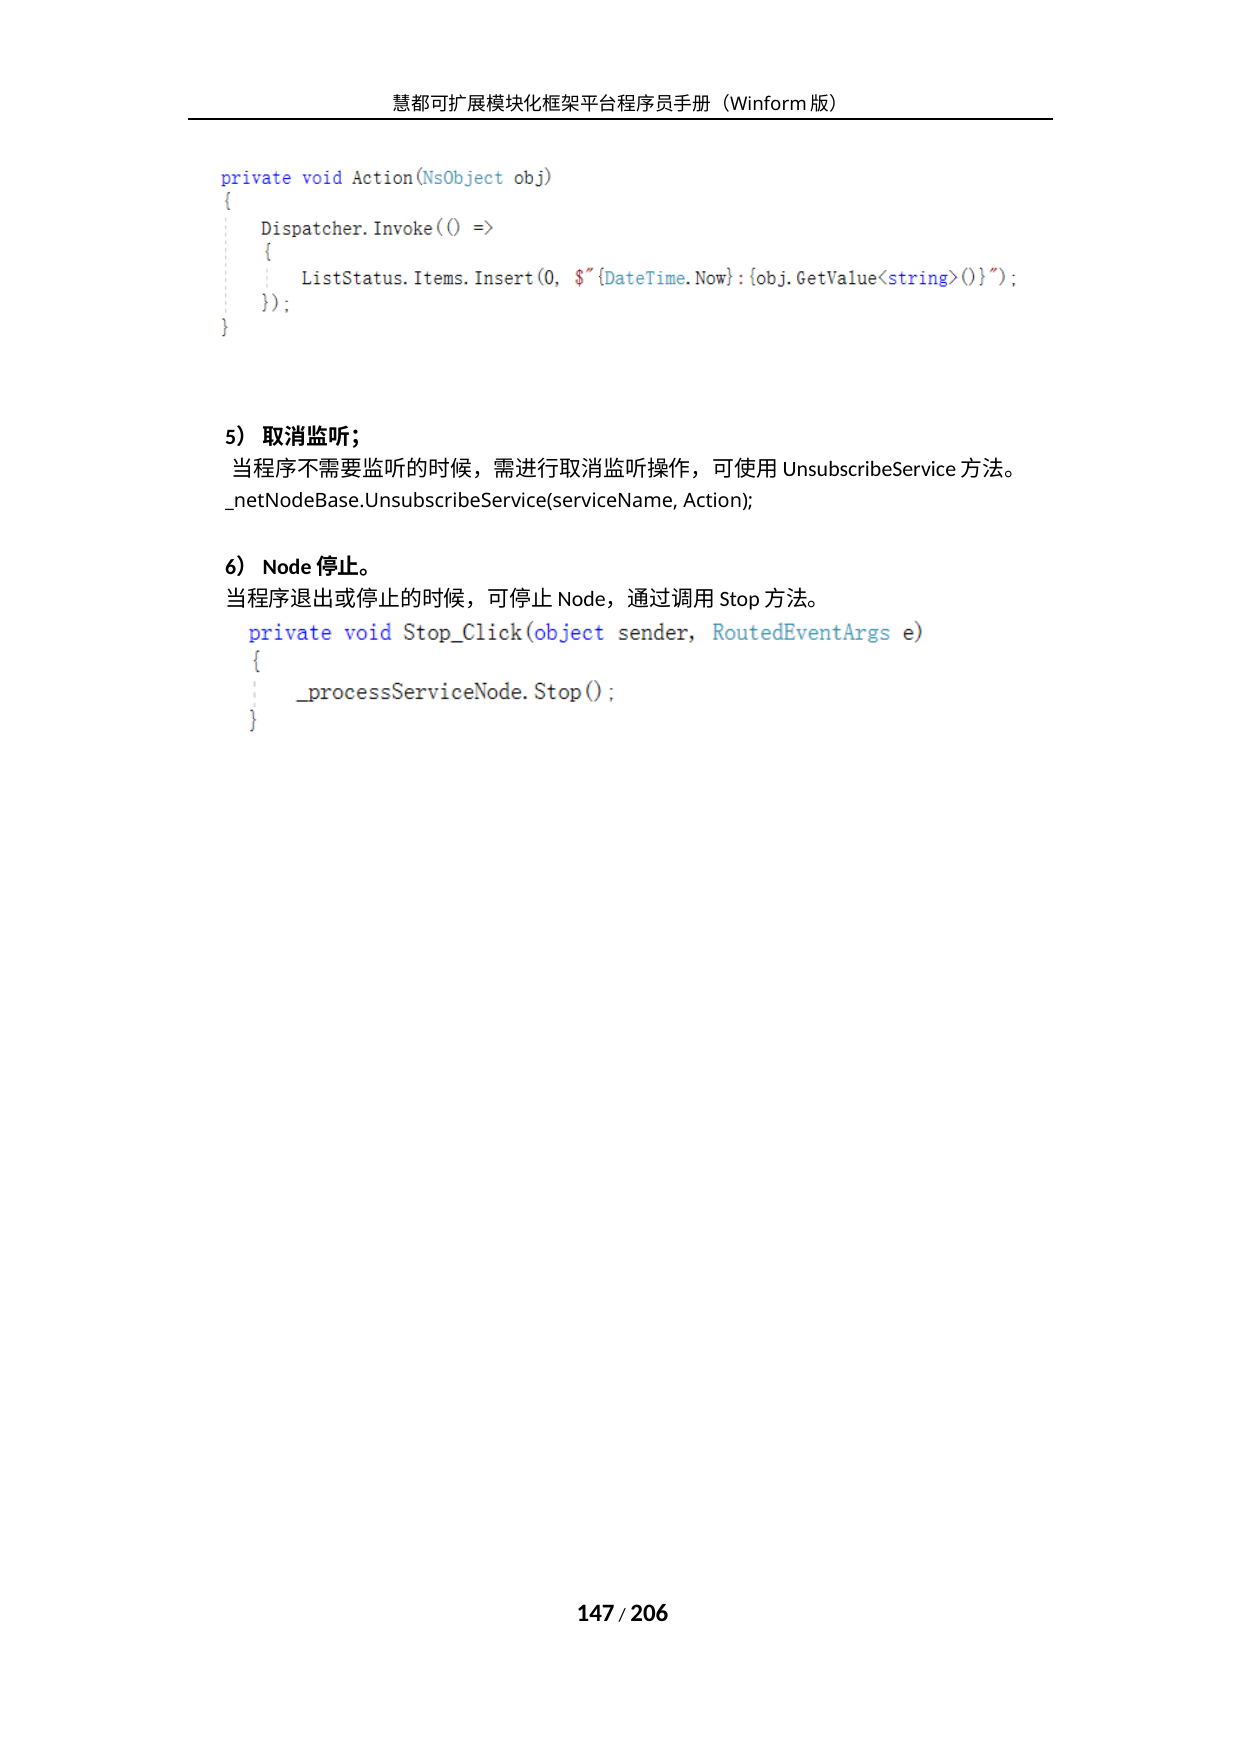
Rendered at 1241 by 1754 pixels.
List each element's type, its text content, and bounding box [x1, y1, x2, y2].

list 当程序不需要监听的时候，需进行取消监听操作，可使用UnsubscribeService方法。 [225, 451, 1053, 483]
picture [211, 158, 1029, 354]
list Node停止。 [225, 548, 1053, 581]
picture [225, 613, 1091, 753]
list 取消监听； [225, 418, 1053, 451]
list _netNodeBase.UnsubscribeService(serviceName, Action); [225, 483, 1053, 516]
list 当程序退出或停止的时候，可停止Node，通过调用Stop方法。 [225, 581, 1053, 613]
